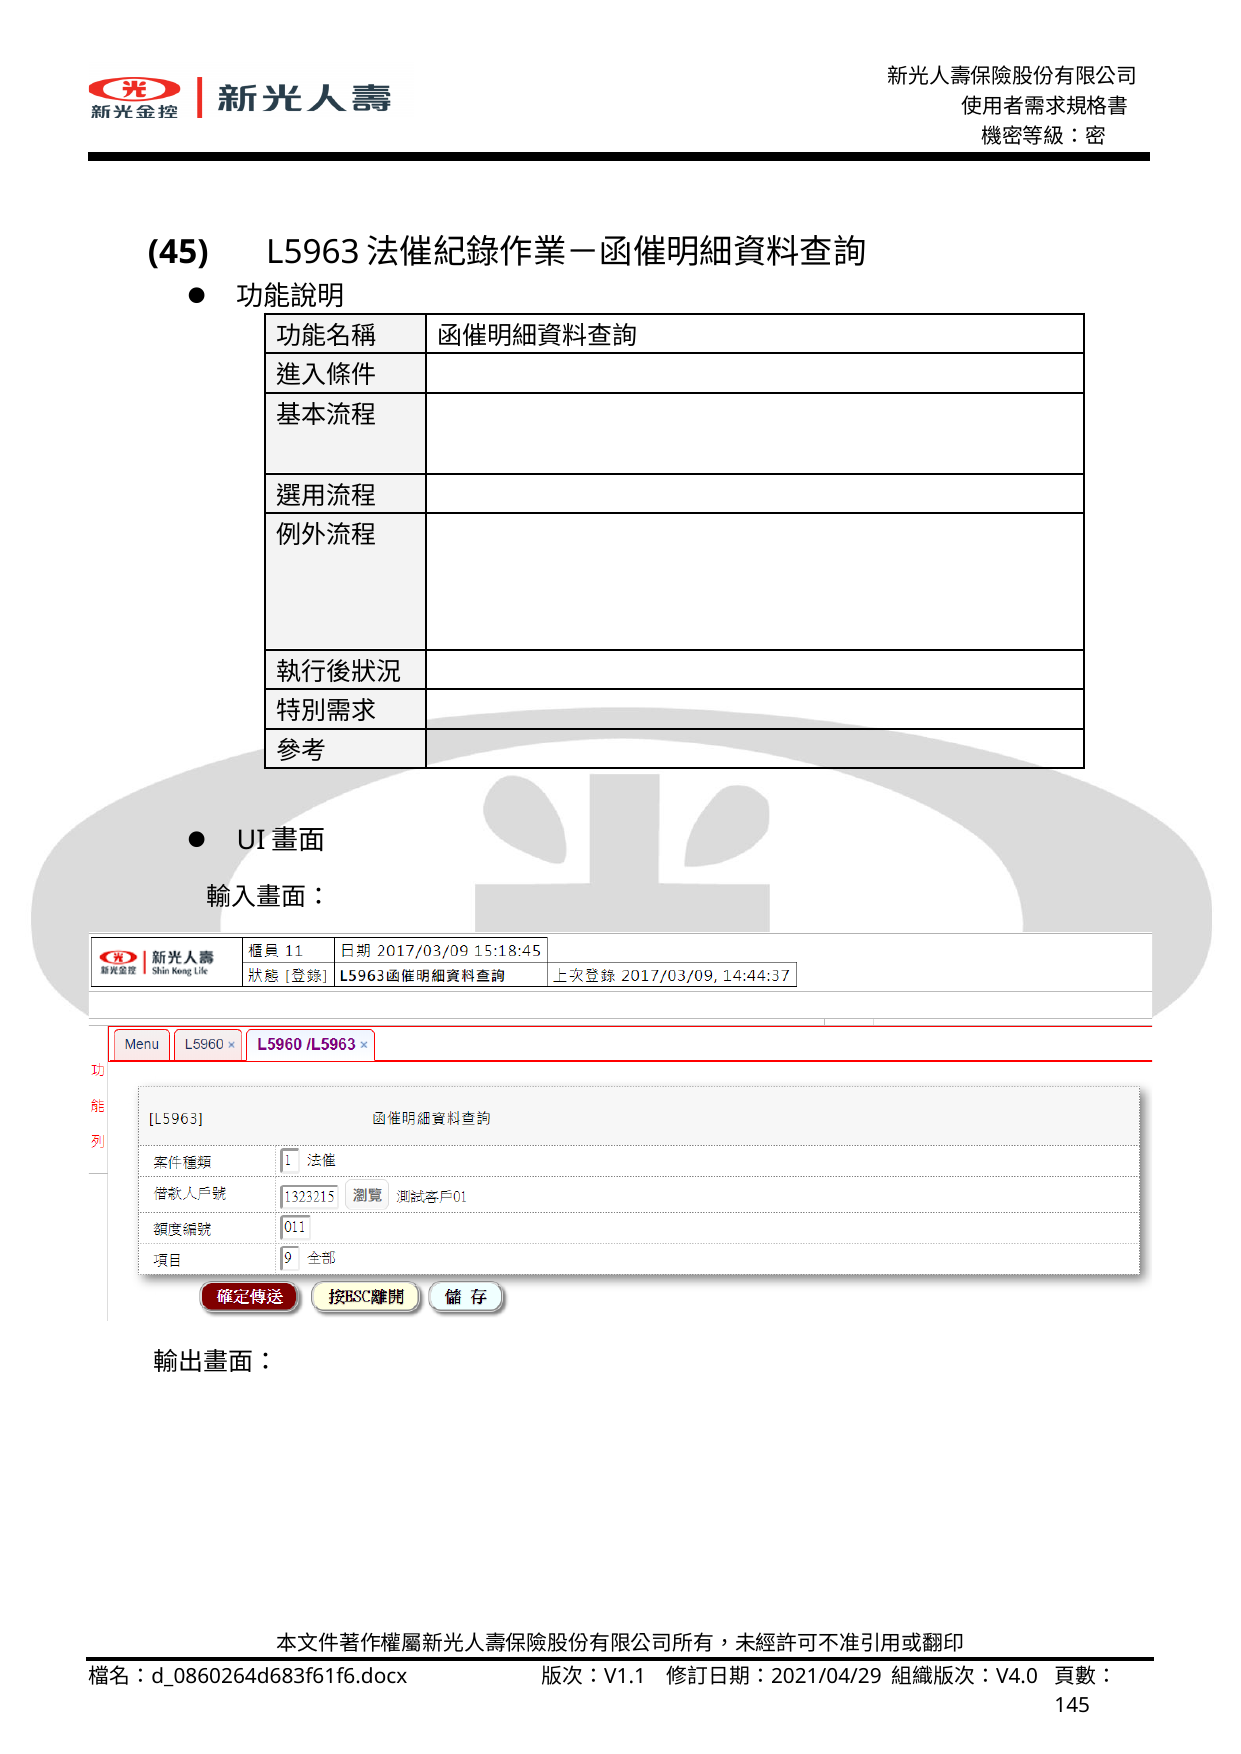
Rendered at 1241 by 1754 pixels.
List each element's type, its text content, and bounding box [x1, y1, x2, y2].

text 輸出畫面： [89, 1341, 1152, 1378]
list UI畫面 [186, 801, 1152, 876]
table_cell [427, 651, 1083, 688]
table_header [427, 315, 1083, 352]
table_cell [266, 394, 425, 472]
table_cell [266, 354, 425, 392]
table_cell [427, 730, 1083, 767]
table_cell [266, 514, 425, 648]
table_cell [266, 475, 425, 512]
picture [25, 699, 1215, 1321]
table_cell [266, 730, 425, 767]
list 功能說明 [186, 273, 1152, 313]
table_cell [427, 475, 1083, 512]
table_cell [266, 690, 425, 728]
text 輸入畫面： [207, 876, 1152, 913]
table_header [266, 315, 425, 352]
subtitle L5963法催紀錄作業－函催明細資料查詢 [148, 225, 1152, 273]
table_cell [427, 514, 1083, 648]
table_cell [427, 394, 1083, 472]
picture [88, 61, 414, 118]
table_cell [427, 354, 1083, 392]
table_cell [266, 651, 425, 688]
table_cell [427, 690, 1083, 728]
